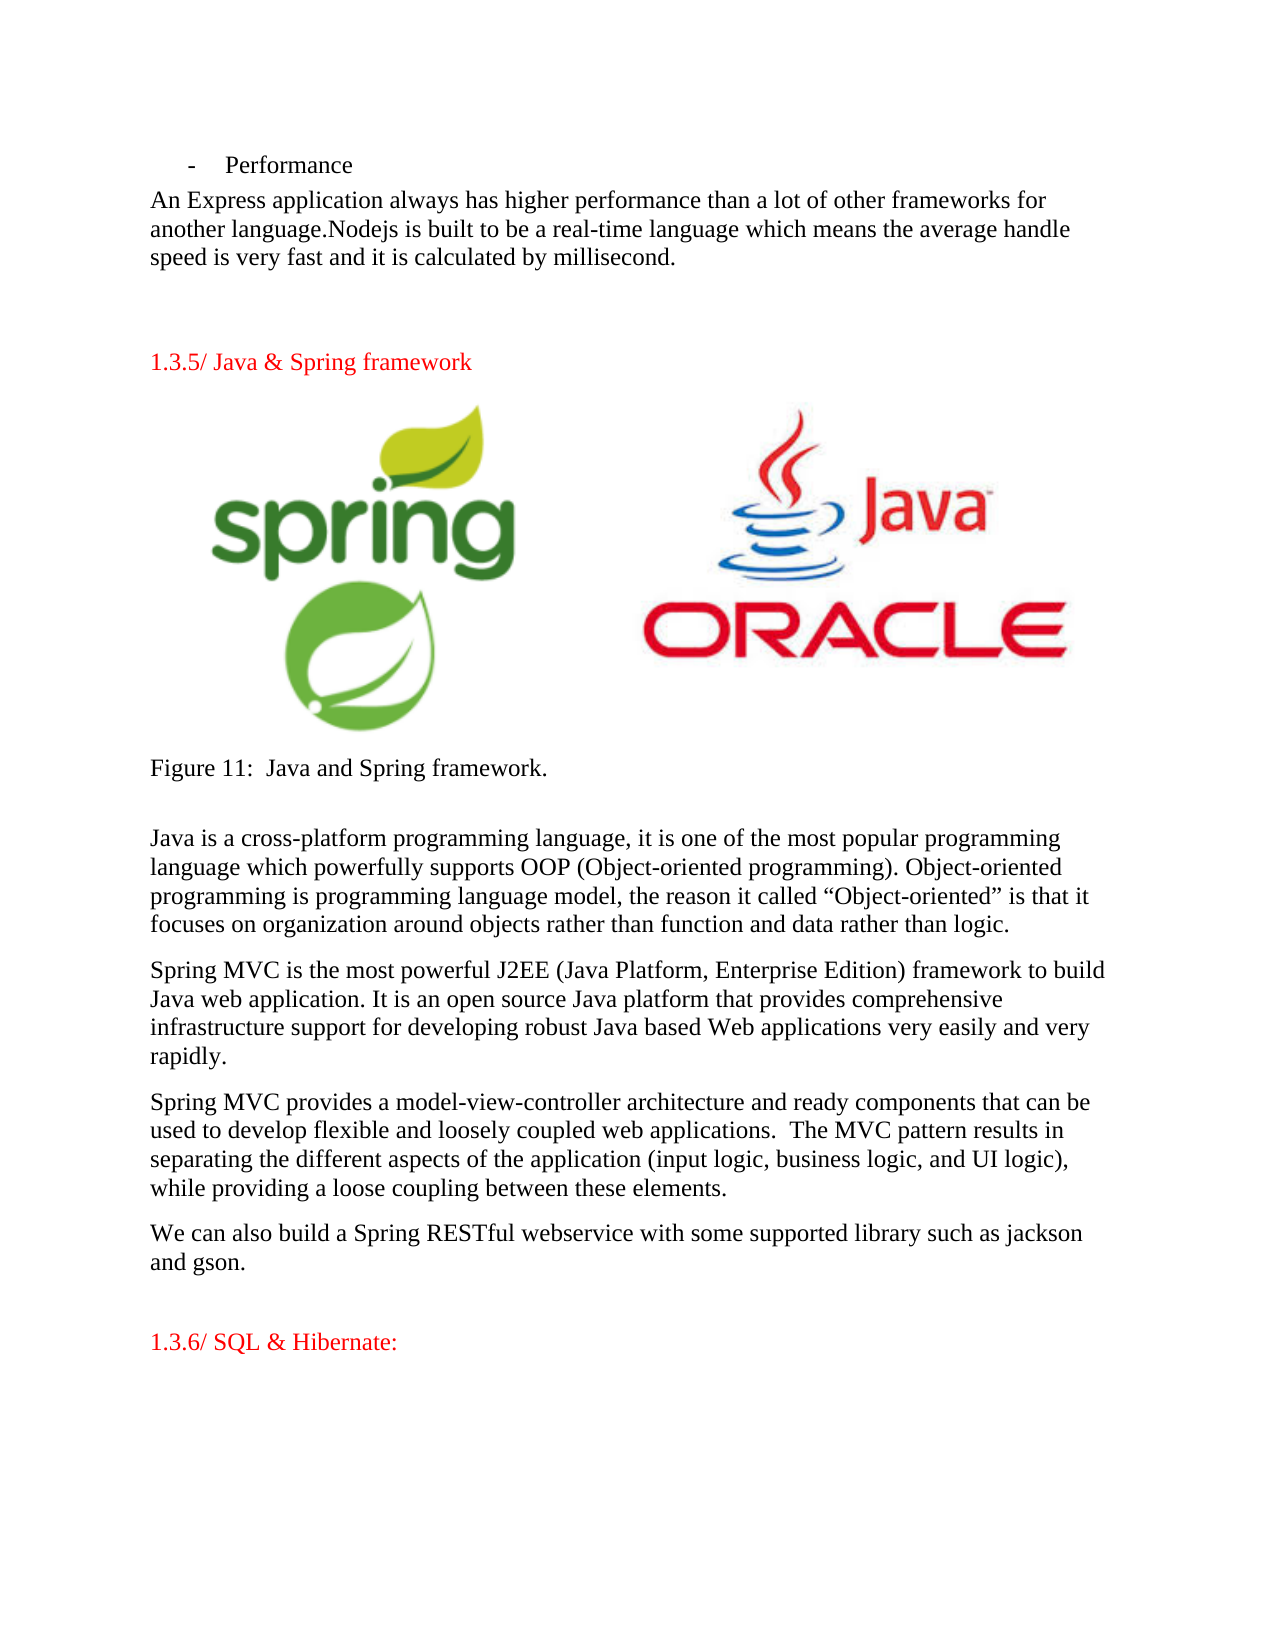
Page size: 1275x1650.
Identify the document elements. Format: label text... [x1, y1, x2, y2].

text Spring MVC provides a model-view-controller architecture and ready components that can be used to develop flexible and loosely coupled web applications. The MVC pattern results in separating the different aspects of the application (input logic, business logic, and UI logic), while providing a loose coupling between these elements. [150, 1087, 1125, 1202]
text 1.3.6/ SQL & Hibernate: [150, 1327, 1125, 1356]
text An Express application always has higher performance than a lot of other frameworks for another language.Nodejs is built to be a real-time language which means the average handle speed is very fast and it is calculated by millisecond. [150, 185, 1125, 271]
list Performance [187, 150, 1125, 179]
text We can also build a Spring RESTful webservice with some supported library such as jackson and gson. [150, 1218, 1125, 1276]
text Figure 11: Java and Spring framework. [150, 753, 1125, 782]
text Spring MVC is the most powerful J2EE (Java Platform, Enterprise Edition) framework to build Java web application. It is an open source Java platform that provides comprehensive infrastructure support for developing robust Java based Web applications very easily and very rapidly. [150, 955, 1125, 1070]
picture [150, 376, 1125, 737]
text Java is a cross-platform programming language, it is one of the most popular programming language which powerfully supports OOP (Object-oriented programming). Object-oriented programming is programming language model, the reason it called “Object-oriented” is that it focuses on organization around objects rather than function and data rather than logic. [150, 823, 1125, 938]
text 1.3.5/ Java & Spring framework [150, 347, 1125, 376]
